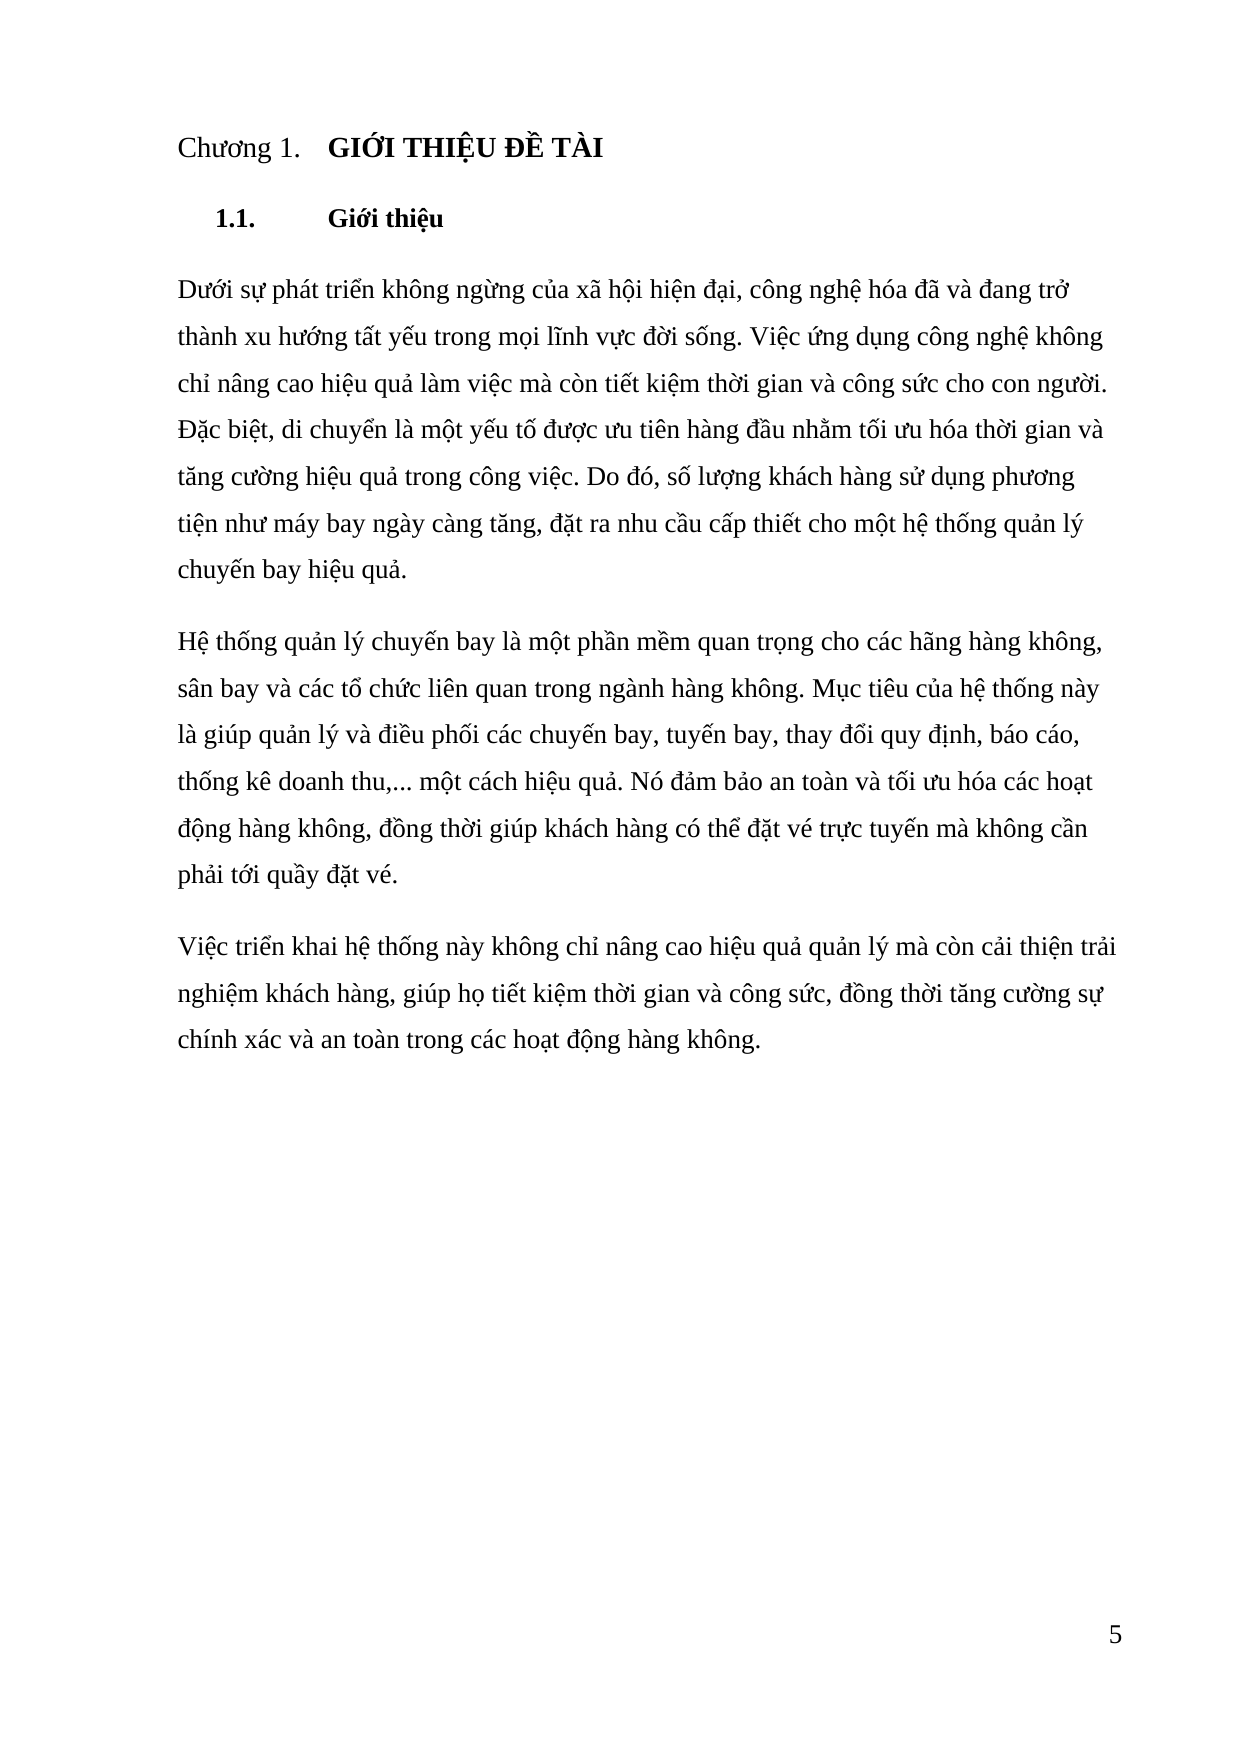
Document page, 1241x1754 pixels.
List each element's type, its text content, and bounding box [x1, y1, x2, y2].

text Hệ thống quản lý chuyến bay là một phần mềm quan trọng cho các hãng hàng không, sân bay và các tổ chức liên quan trong ngành hàng không. Mục tiêu của hệ thống này là giúp quản lý và điều phối các chuyến bay, tuyến bay, thay đổi quy định, báo cáo, thống kê doanh thu,... một cách hiệu quả. Nó đảm bảo an toàn và tối ưu hóa các hoạt động hàng không, đồng thời giúp khách hàng có thể đặt vé trực tuyến mà không cần phải tới quầy đặt vé. [177, 625, 1122, 889]
text Việc triển khai hệ thống này không chỉ nâng cao hiệu quả quản lý mà còn cải thiện trải nghiệm khách hàng, giúp họ tiết kiệm thời gian và công sức, đồng thời tăng cường sự chính xác và an toàn trong các hoạt động hàng không. [177, 930, 1122, 1054]
subtitle Giới thiệu [215, 202, 1122, 233]
text Dưới sự phát triển không ngừng của xã hội hiện đại, công nghệ hóa đã và đang trở thành xu hướng tất yếu trong mọi lĩnh vực đời sống. Việc ứng dụng công nghệ không chỉ nâng cao hiệu quả làm việc mà còn tiết kiệm thời gian và công sức cho con người. Đặc biệt, di chuyển là một yếu tố được ưu tiên hàng đầu nhằm tối ưu hóa thời gian và tăng cường hiệu quả trong công việc. Do đó, số lượng khách hàng sử dụng phương tiện như máy bay ngày càng tăng, đặt ra nhu cầu cấp thiết cho một hệ thống quản lý chuyến bay hiệu quả. [177, 273, 1122, 584]
subtitle GIỚI THIỆU ĐỀ TÀI [177, 131, 1122, 164]
